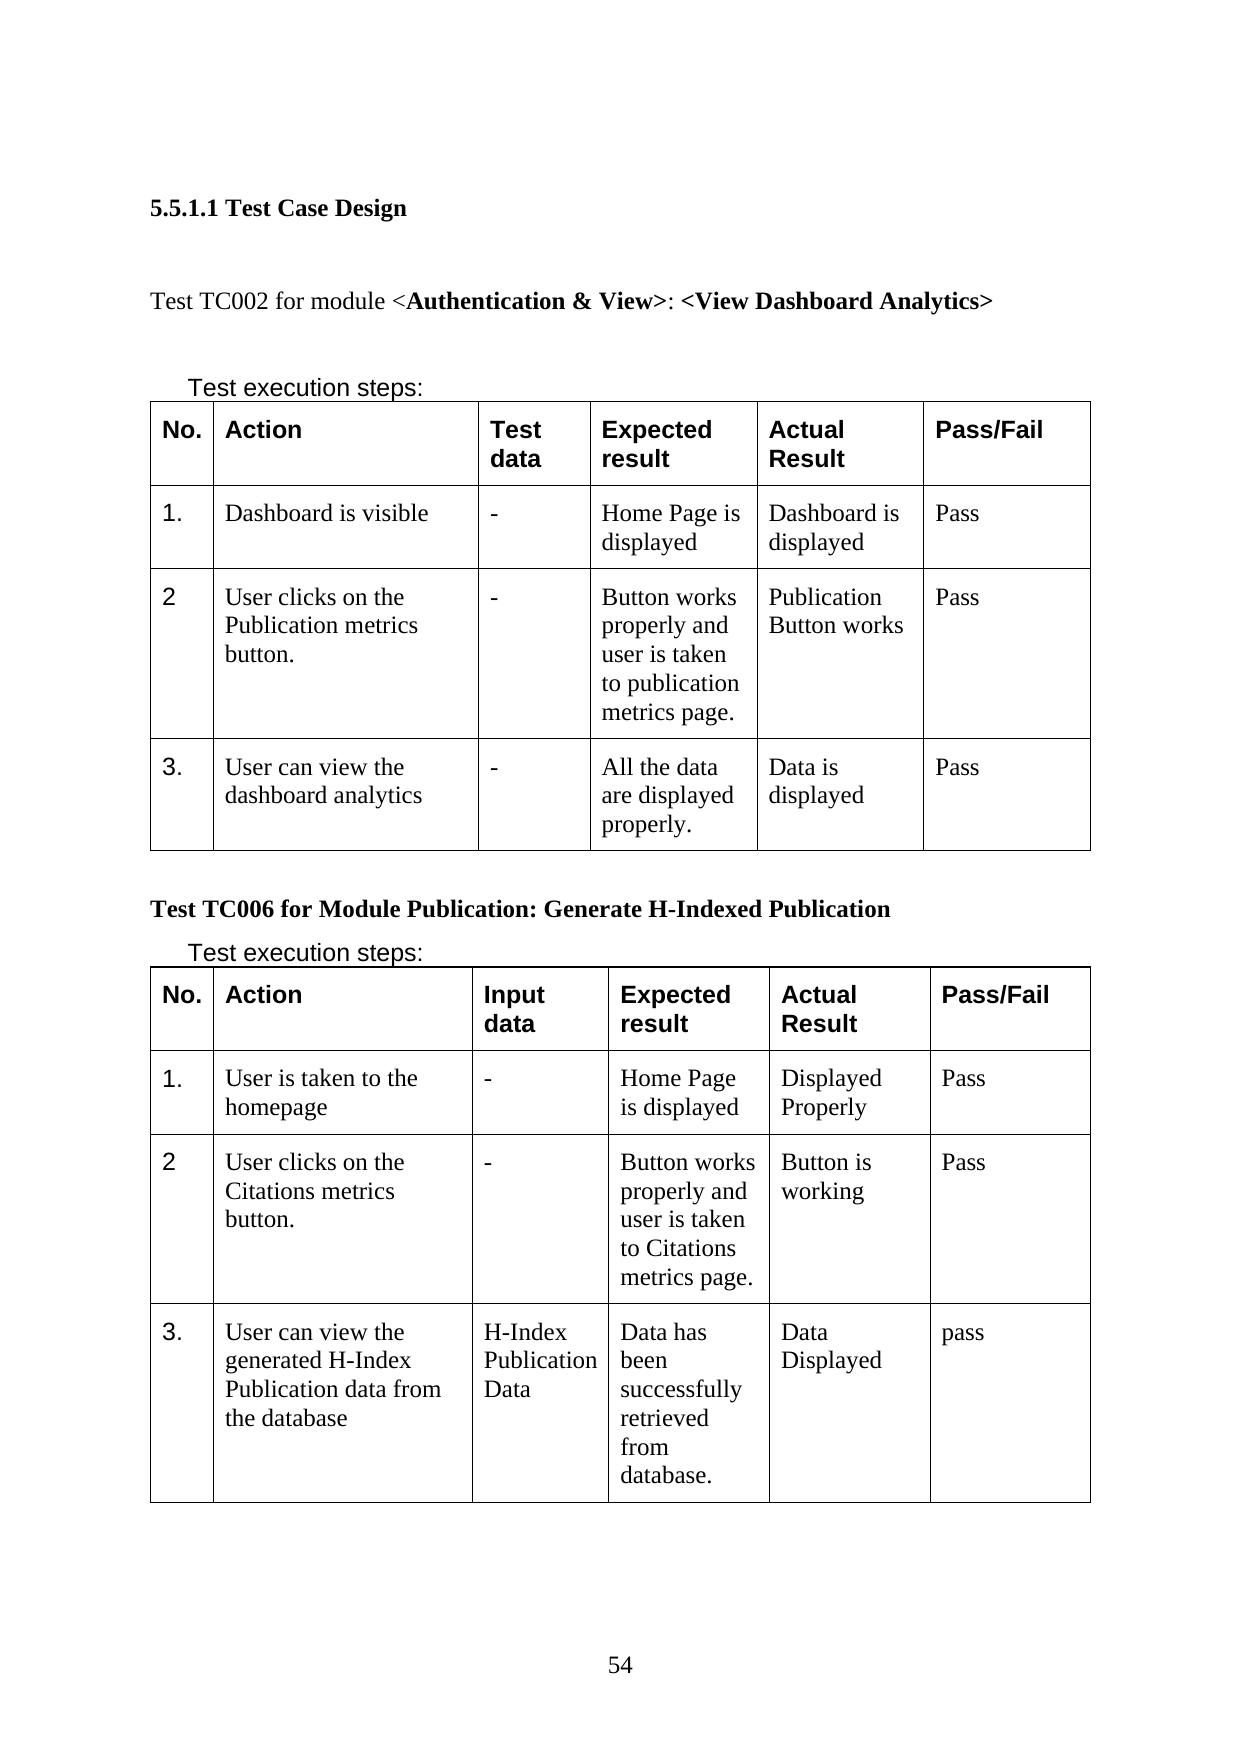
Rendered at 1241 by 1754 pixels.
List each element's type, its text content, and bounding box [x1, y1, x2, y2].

table_cell - [473, 1051, 608, 1133]
table_cell Data has been successfully retrieved from database. [609, 1304, 769, 1502]
text Test execution steps: [187, 372, 1090, 401]
table_cell - [479, 486, 590, 568]
table_cell 3. [151, 1304, 213, 1502]
table_cell 2 [151, 569, 213, 738]
text Test TC006 for Module Publication: Generate H-Indexed Publication [150, 894, 1090, 923]
table_cell - [473, 1135, 608, 1303]
table_header No. [151, 402, 213, 485]
table_header Test data [479, 402, 590, 485]
table_cell All the data are displayed properly. [591, 739, 757, 850]
table_cell 3. [151, 739, 213, 850]
table_cell Dashboard is displayed [758, 486, 923, 568]
table_header Expected result [591, 402, 757, 485]
table_header Pass/Fail [931, 968, 1090, 1050]
table_cell Home Page is displayed [591, 486, 757, 568]
table_cell User is taken to the homepage [214, 1051, 472, 1133]
table_header Expected result [609, 968, 769, 1050]
table_header Action [214, 968, 472, 1050]
table_cell Publication Button works [758, 569, 923, 738]
table_cell Pass [924, 486, 1090, 568]
table_header Actual Result [770, 968, 930, 1050]
text Test execution steps: [187, 938, 1090, 966]
table_cell Dashboard is visible [214, 486, 478, 568]
table_cell Displayed Properly [770, 1051, 930, 1133]
text Test TC002 for module <Authentication & View>: <View Dashboard Analytics> [150, 286, 1090, 315]
table_cell Home Page is displayed [609, 1051, 769, 1133]
table_cell 2 [151, 1135, 213, 1303]
table_cell User clicks on the Publication metrics button. [214, 569, 478, 738]
table_header Pass/Fail [924, 402, 1090, 485]
table_cell User clicks on the Citations metrics button. [214, 1135, 472, 1303]
table_cell Button is working [770, 1135, 930, 1303]
subtitle Test Case Design [150, 193, 1090, 222]
table_cell Pass [931, 1135, 1090, 1303]
table_cell 1. [151, 1051, 213, 1133]
table_cell Button works properly and user is taken to publication metrics page. [591, 569, 757, 738]
table_header No. [151, 968, 213, 1050]
table_cell Pass [924, 569, 1090, 738]
table_header Action [214, 402, 478, 485]
table_cell pass [931, 1304, 1090, 1502]
table_cell Button works properly and user is taken to Citations metrics page. [609, 1135, 769, 1303]
table_cell Data is displayed [758, 739, 923, 850]
table_cell - [479, 569, 590, 738]
table_header Actual Result [758, 402, 923, 485]
table_cell Pass [924, 739, 1090, 850]
table_cell 1. [151, 486, 213, 568]
table_header Input data [473, 968, 608, 1050]
table_cell H-Index Publication Data [473, 1304, 608, 1502]
table_cell User can view the dashboard analytics [214, 739, 478, 850]
table_cell - [479, 739, 590, 850]
table_cell User can view the generated H-Index Publication data from the database [214, 1304, 472, 1502]
table_cell Data Displayed [770, 1304, 930, 1502]
table_cell Pass [931, 1051, 1090, 1133]
